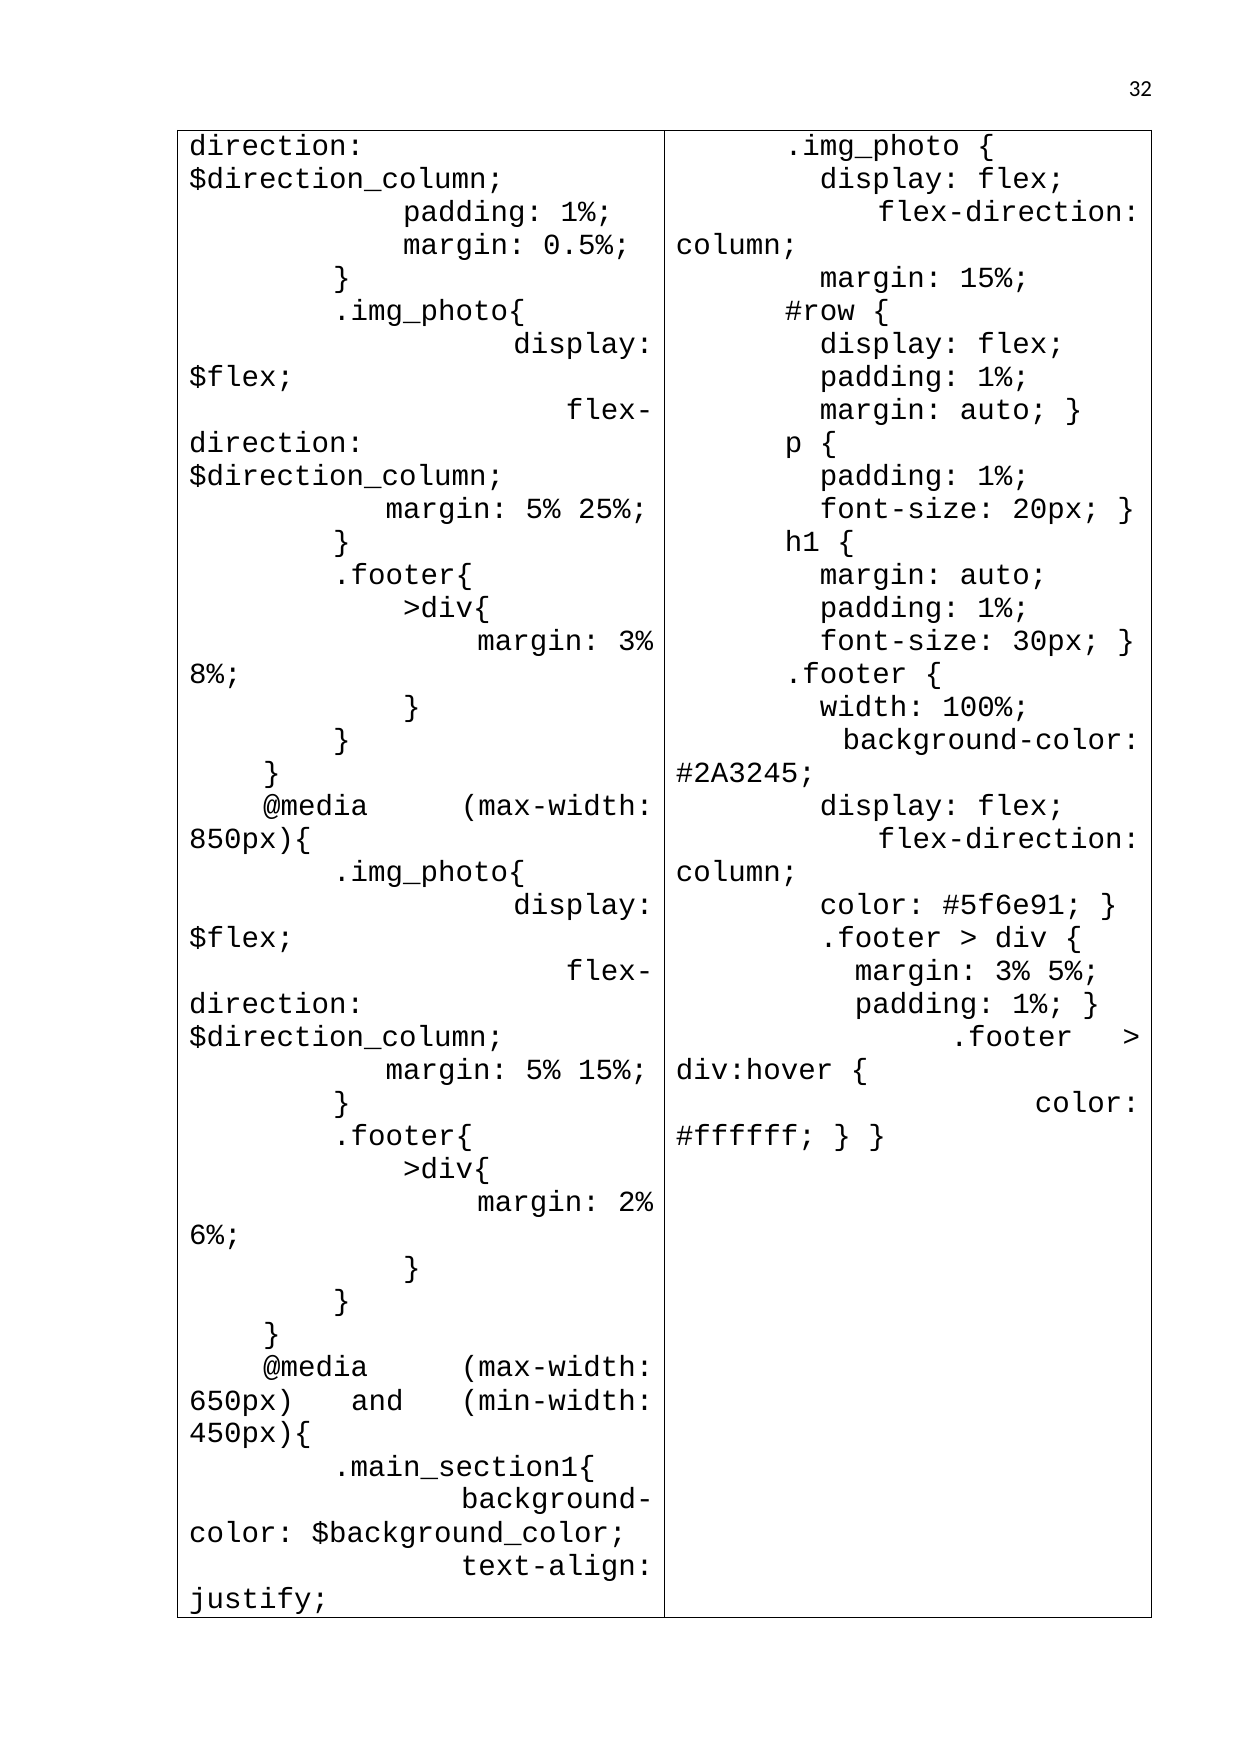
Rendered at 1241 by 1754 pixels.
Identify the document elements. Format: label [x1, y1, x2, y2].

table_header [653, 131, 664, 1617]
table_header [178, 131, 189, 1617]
table_header [665, 131, 1151, 1617]
